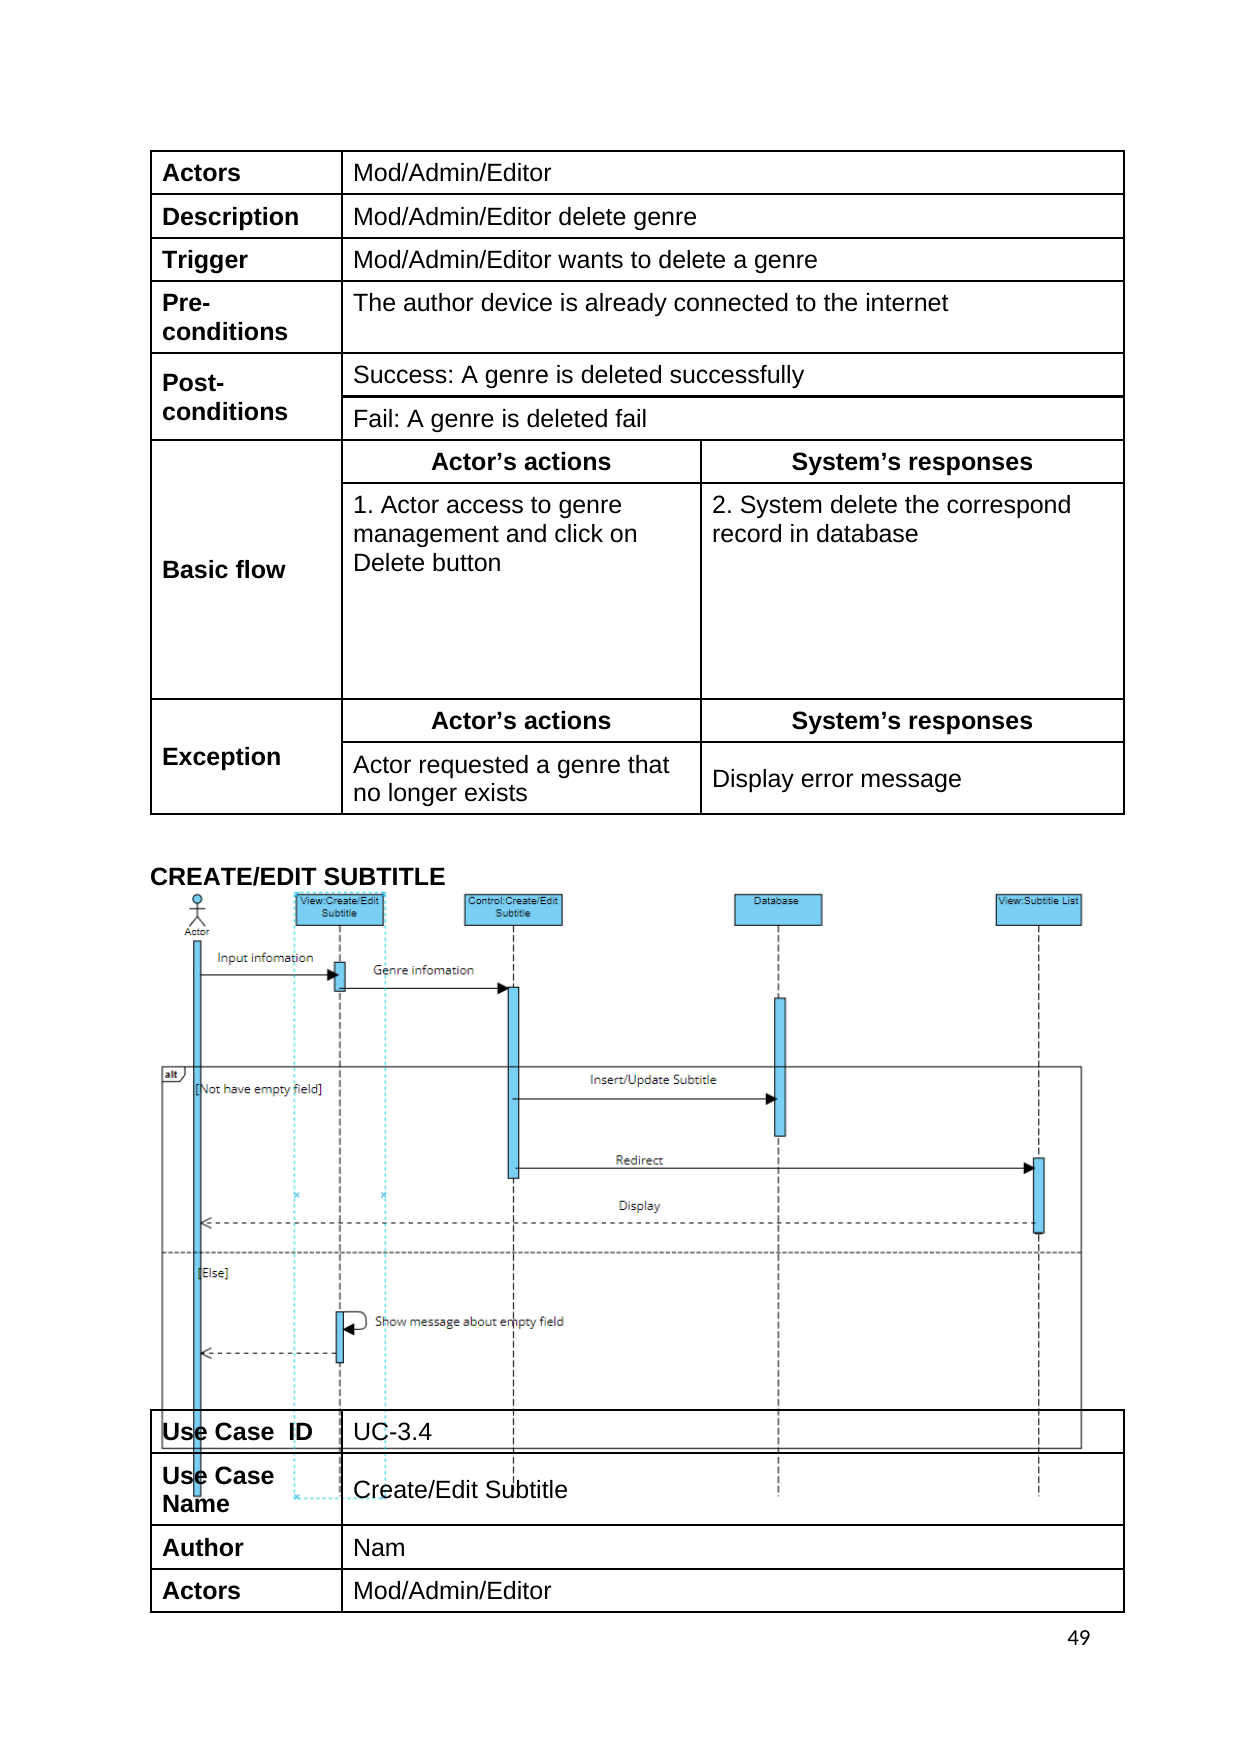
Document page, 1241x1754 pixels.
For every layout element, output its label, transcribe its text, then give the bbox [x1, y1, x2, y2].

table_cell The author device is already connected to the internet [343, 282, 1123, 352]
table_cell Exception [152, 700, 341, 813]
table_cell Actor’s actions [343, 441, 700, 482]
table_cell Actor requested a genre that no longer exists [343, 743, 700, 813]
table_cell Pre-conditions [152, 282, 341, 352]
table_cell Mod/Admin/Editor wants to delete a genre [343, 239, 1123, 280]
table_cell Mod/Admin/Editor delete genre [343, 195, 1123, 237]
table_cell System’s responses [702, 700, 1123, 741]
subtitle CREATE/EDIT SUBTITLE [150, 862, 1090, 891]
table_cell Actor’s actions [343, 700, 700, 741]
table_cell Mod/Admin/Editor [343, 1570, 1123, 1611]
table_cell Author [152, 1526, 341, 1568]
table_cell Trigger [152, 239, 341, 280]
table_cell Mod/Admin/Editor [343, 152, 1123, 193]
table_cell Description [152, 195, 341, 237]
table_cell Success: A genre is deleted successfully [343, 354, 1123, 395]
picture [153, 870, 1094, 1409]
table_cell Post-conditions [152, 354, 341, 439]
table_cell Nam [343, 1526, 1123, 1568]
table_cell Create/Edit Subtitle [343, 1454, 1123, 1524]
table_cell System’s responses [702, 441, 1123, 482]
table_cell Actors [152, 1570, 341, 1611]
table_cell Fail: A genre is deleted fail [343, 398, 1123, 439]
table_cell Basic flow [152, 441, 341, 698]
table_header UC-3.4 [343, 1411, 1123, 1452]
table_header Use Case ID [152, 1411, 341, 1452]
table_cell 2. System delete the correspond record in database [702, 484, 1123, 698]
table_cell 1. Actor access to genre management and click on Delete button [343, 484, 700, 698]
table_cell Use Case Name [152, 1454, 341, 1524]
table_cell Actors [152, 152, 341, 193]
table_cell Display error message [702, 743, 1123, 813]
